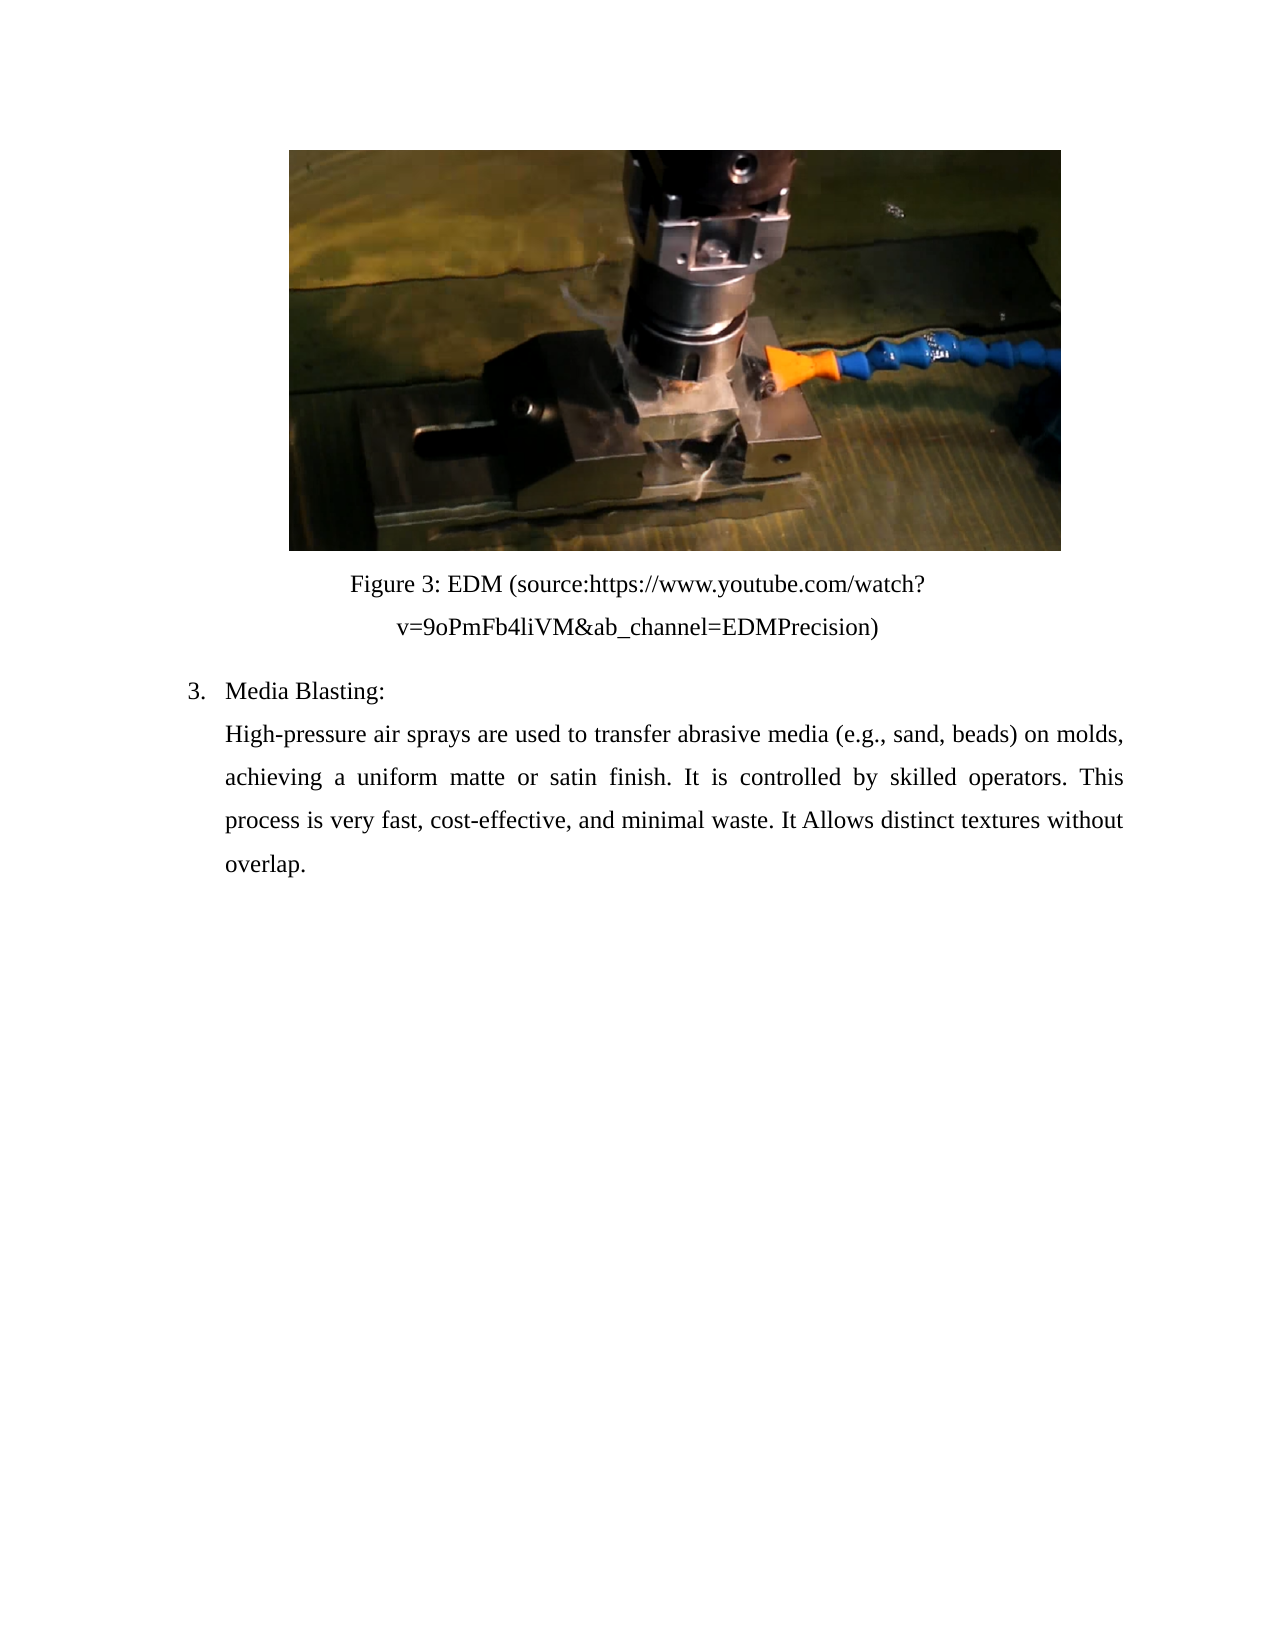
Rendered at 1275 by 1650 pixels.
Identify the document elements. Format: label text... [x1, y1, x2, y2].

list High-pressure air sprays are used to transfer abrasive media (e.g., sand, beads) on molds, achieving a uniform matte or satin finish. It is controlled by skilled operators. This process is very fast, cost-effective, and minimal waste. It Allows distinct textures without overlap. [225, 719, 1125, 877]
list Media Blasting: [187, 676, 1125, 705]
picture [289, 150, 1061, 551]
